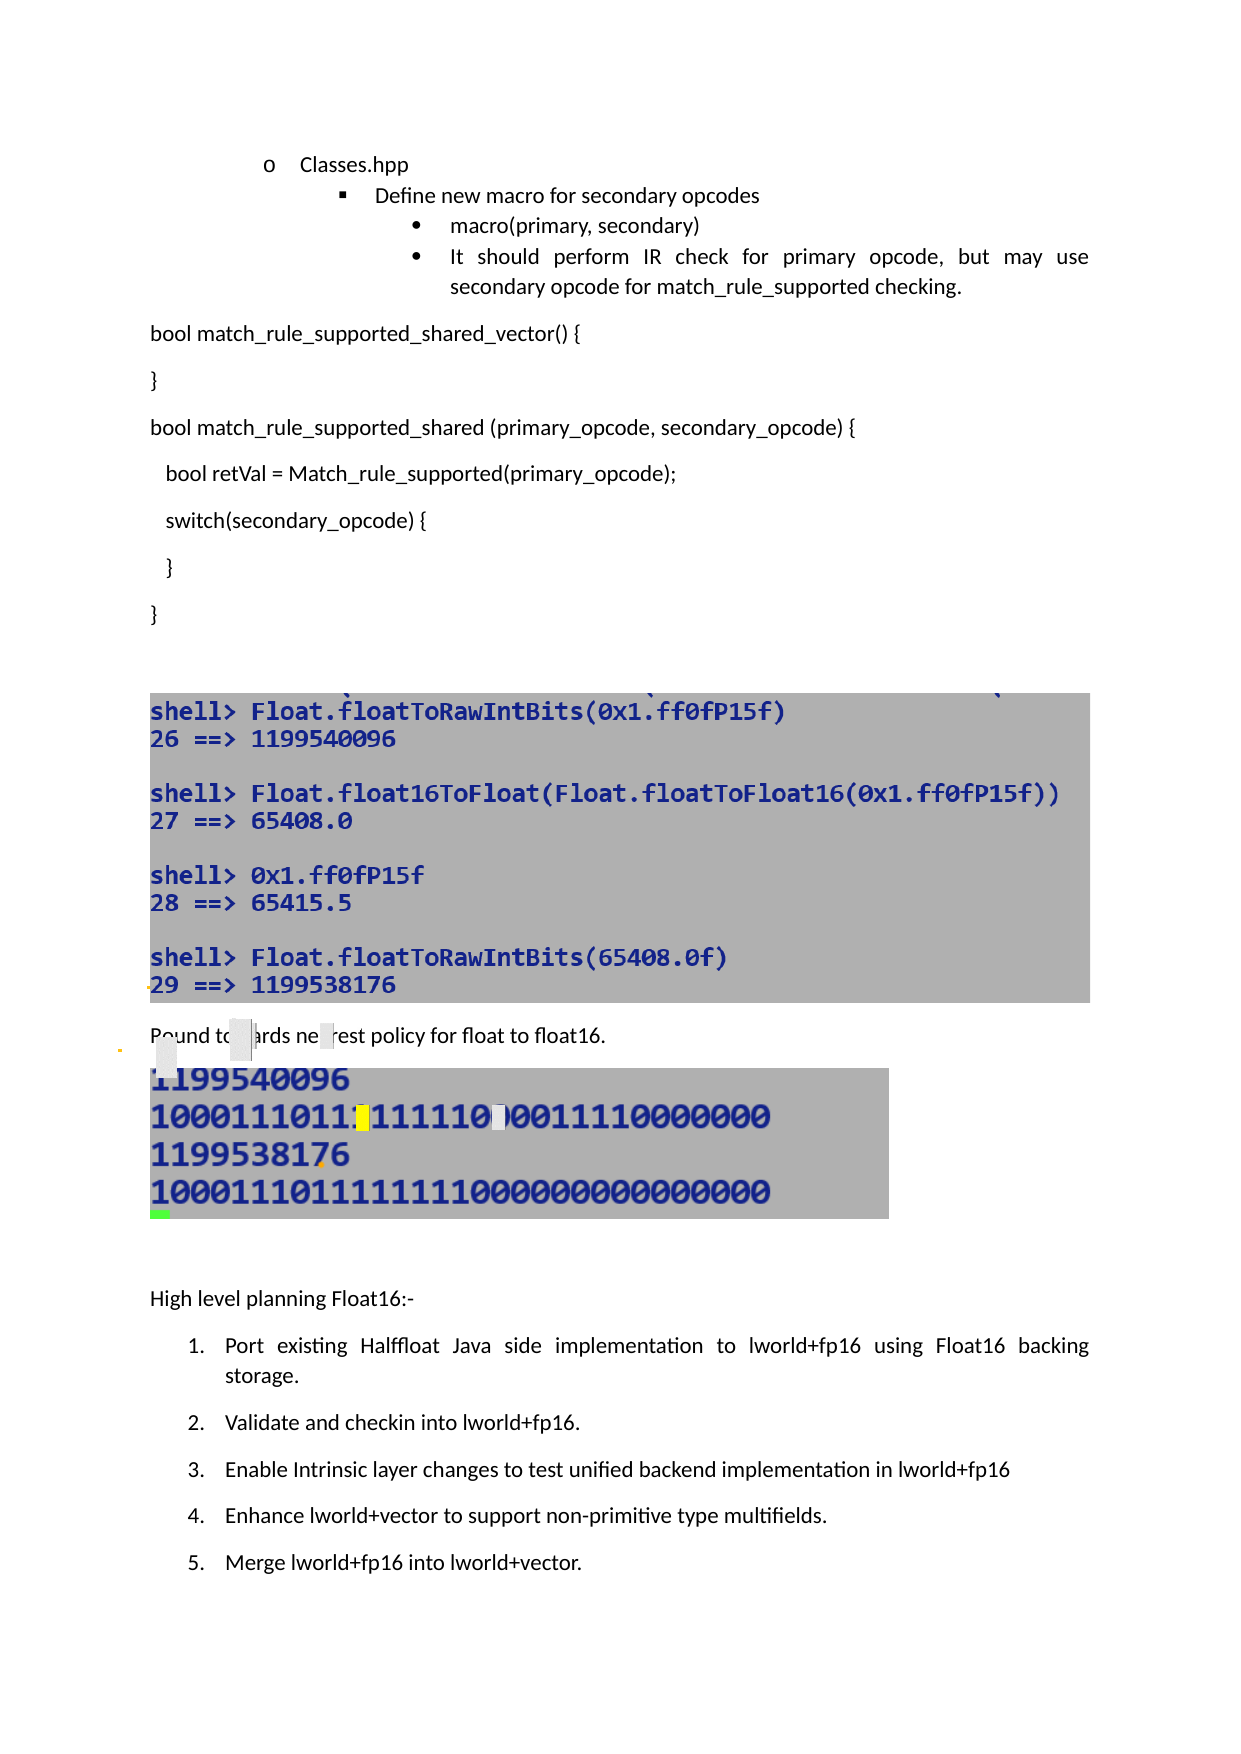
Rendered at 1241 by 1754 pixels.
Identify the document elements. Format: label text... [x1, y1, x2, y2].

text High level planning Float16:- [150, 1284, 1090, 1312]
text switch(secondary_opcode) { [150, 506, 1090, 534]
text } [150, 366, 1090, 394]
list Enable Intrinsic layer changes to test unified backend implementation in lworld+fp16 [187, 1455, 1090, 1483]
list macro(primary, secondary) [412, 212, 1090, 240]
text bool match_rule_supported_shared (primary_opcode, secondary_opcode) { [150, 413, 1090, 441]
list Enhance lworld+vector to support non-primitive type multifields. [187, 1502, 1090, 1530]
text } [150, 553, 1090, 581]
text Round towards nearest policy for float to float16. [336, 1021, 1090, 1049]
text } [150, 600, 1090, 628]
list Define new macro for secondary opcodes [337, 181, 1090, 209]
list Classes.hpp [262, 150, 1090, 179]
text bool retVal = Match_rule_supported(primary_opcode); [150, 459, 1090, 488]
list Validate and checkin into lworld+fp16. [187, 1408, 1090, 1436]
picture [147, 693, 1091, 1003]
text bool match_rule_supported_shared_vector() { [150, 319, 1090, 347]
picture [150, 1010, 889, 1219]
list It should perform IR check for primary opcode, but may use secondary opcode for match_rule_supported checking. [412, 242, 1090, 300]
list Port existing Halffloat Java side implementation to lworld+fp16 using Float16 backing storage. [187, 1331, 1090, 1389]
list Merge lworld+fp16 into lworld+vector. [187, 1548, 1090, 1577]
picture [317, 1018, 336, 1055]
